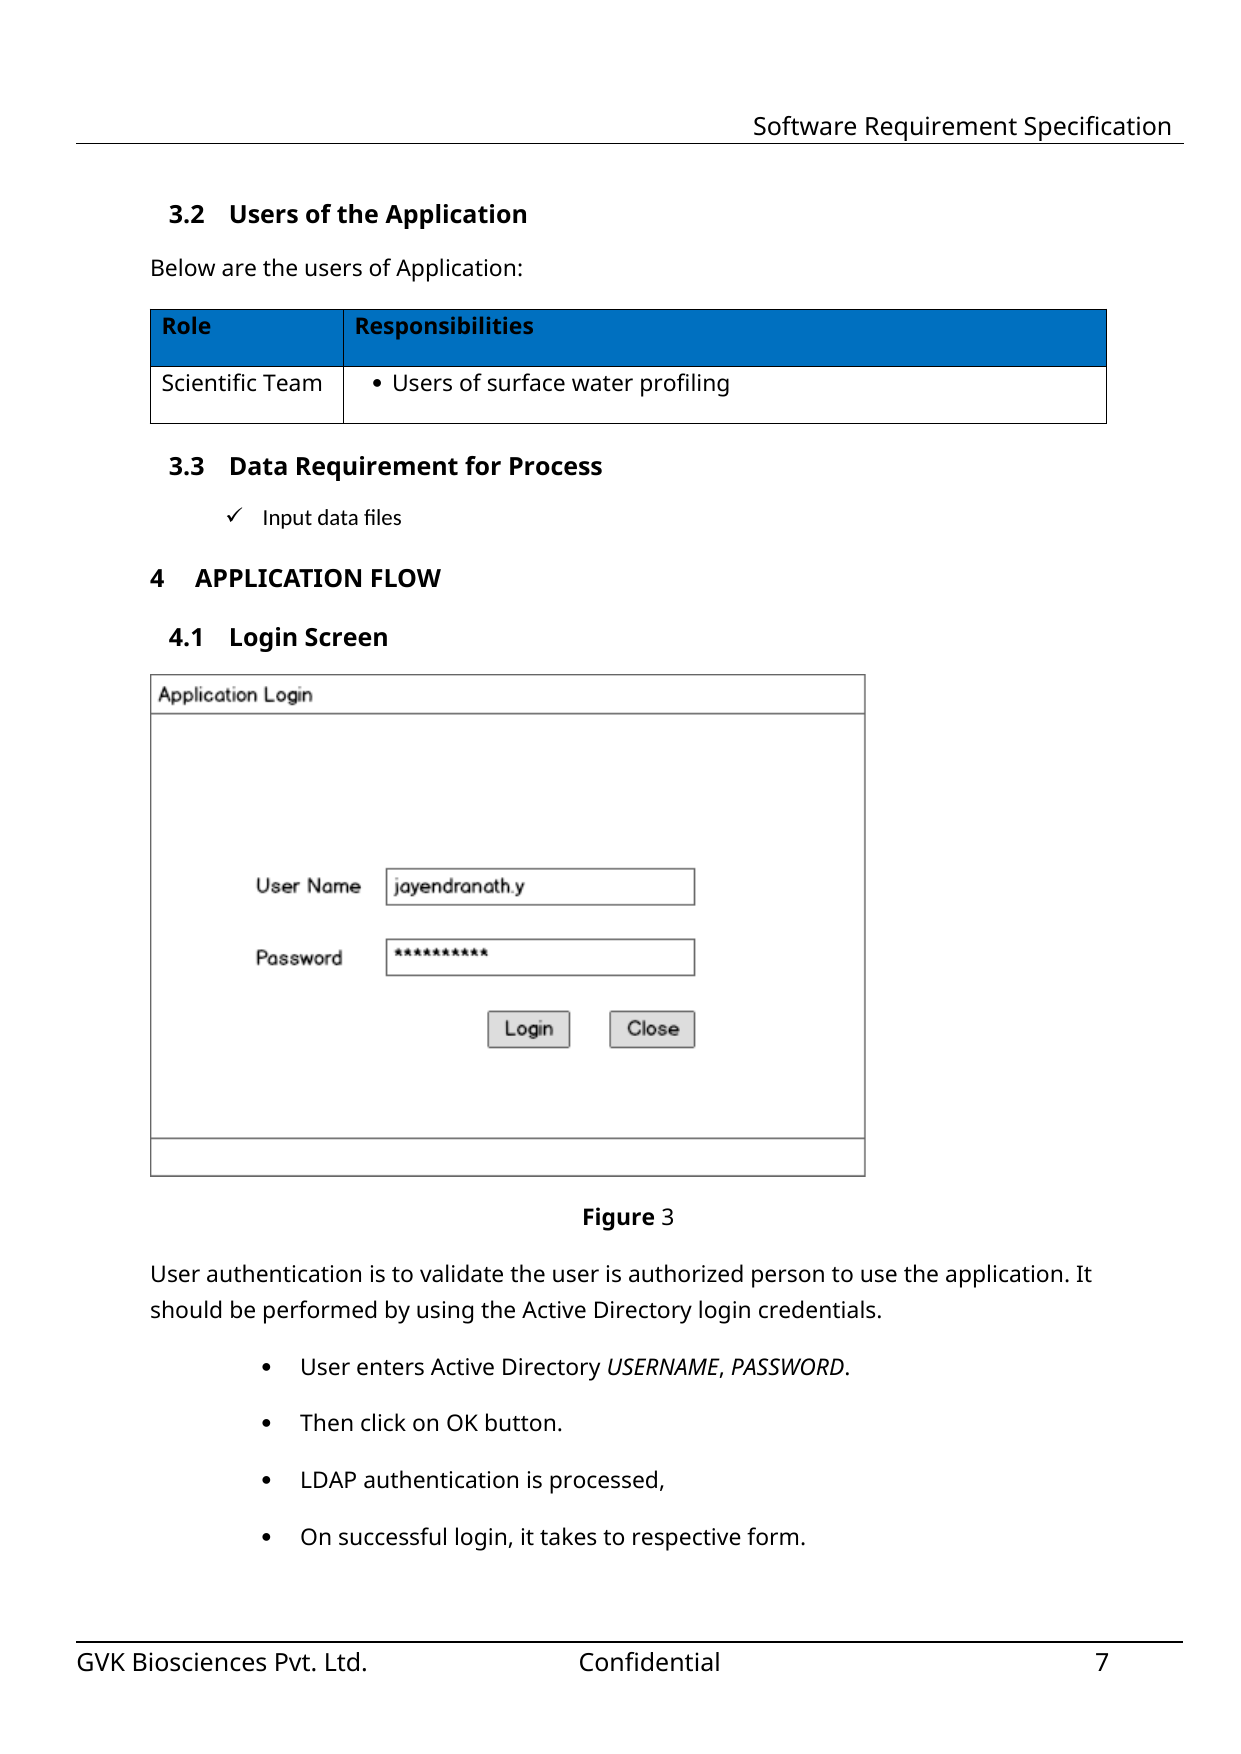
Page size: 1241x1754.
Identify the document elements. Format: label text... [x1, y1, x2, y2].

table_cell Scientific Team [151, 367, 343, 422]
list LDAP authentication is processed, [262, 1464, 1106, 1495]
subtitle Application Flow [150, 561, 1106, 595]
subtitle Users of the Application [169, 197, 1106, 231]
list Then click on OK button. [262, 1407, 1106, 1439]
list User enters Active Directory USERNAME, PASSWORD. [262, 1351, 1106, 1382]
table_cell Users of surface water profiling [344, 367, 1106, 422]
subtitle Data Requirement for Process [169, 448, 1106, 483]
list On successful login, it takes to respective form. [262, 1521, 1106, 1552]
picture [150, 674, 866, 1177]
subtitle Login Screen [169, 620, 1106, 654]
text Below are the users of Application: [150, 252, 1106, 283]
list Input data files [225, 503, 1106, 531]
text User authentication is to validate the user is authorized person to use the application. It should be performed by using the Active Directory login credentials. [150, 1258, 1106, 1325]
table_header Role [151, 310, 343, 366]
table_header Responsibilities [344, 310, 1106, 366]
